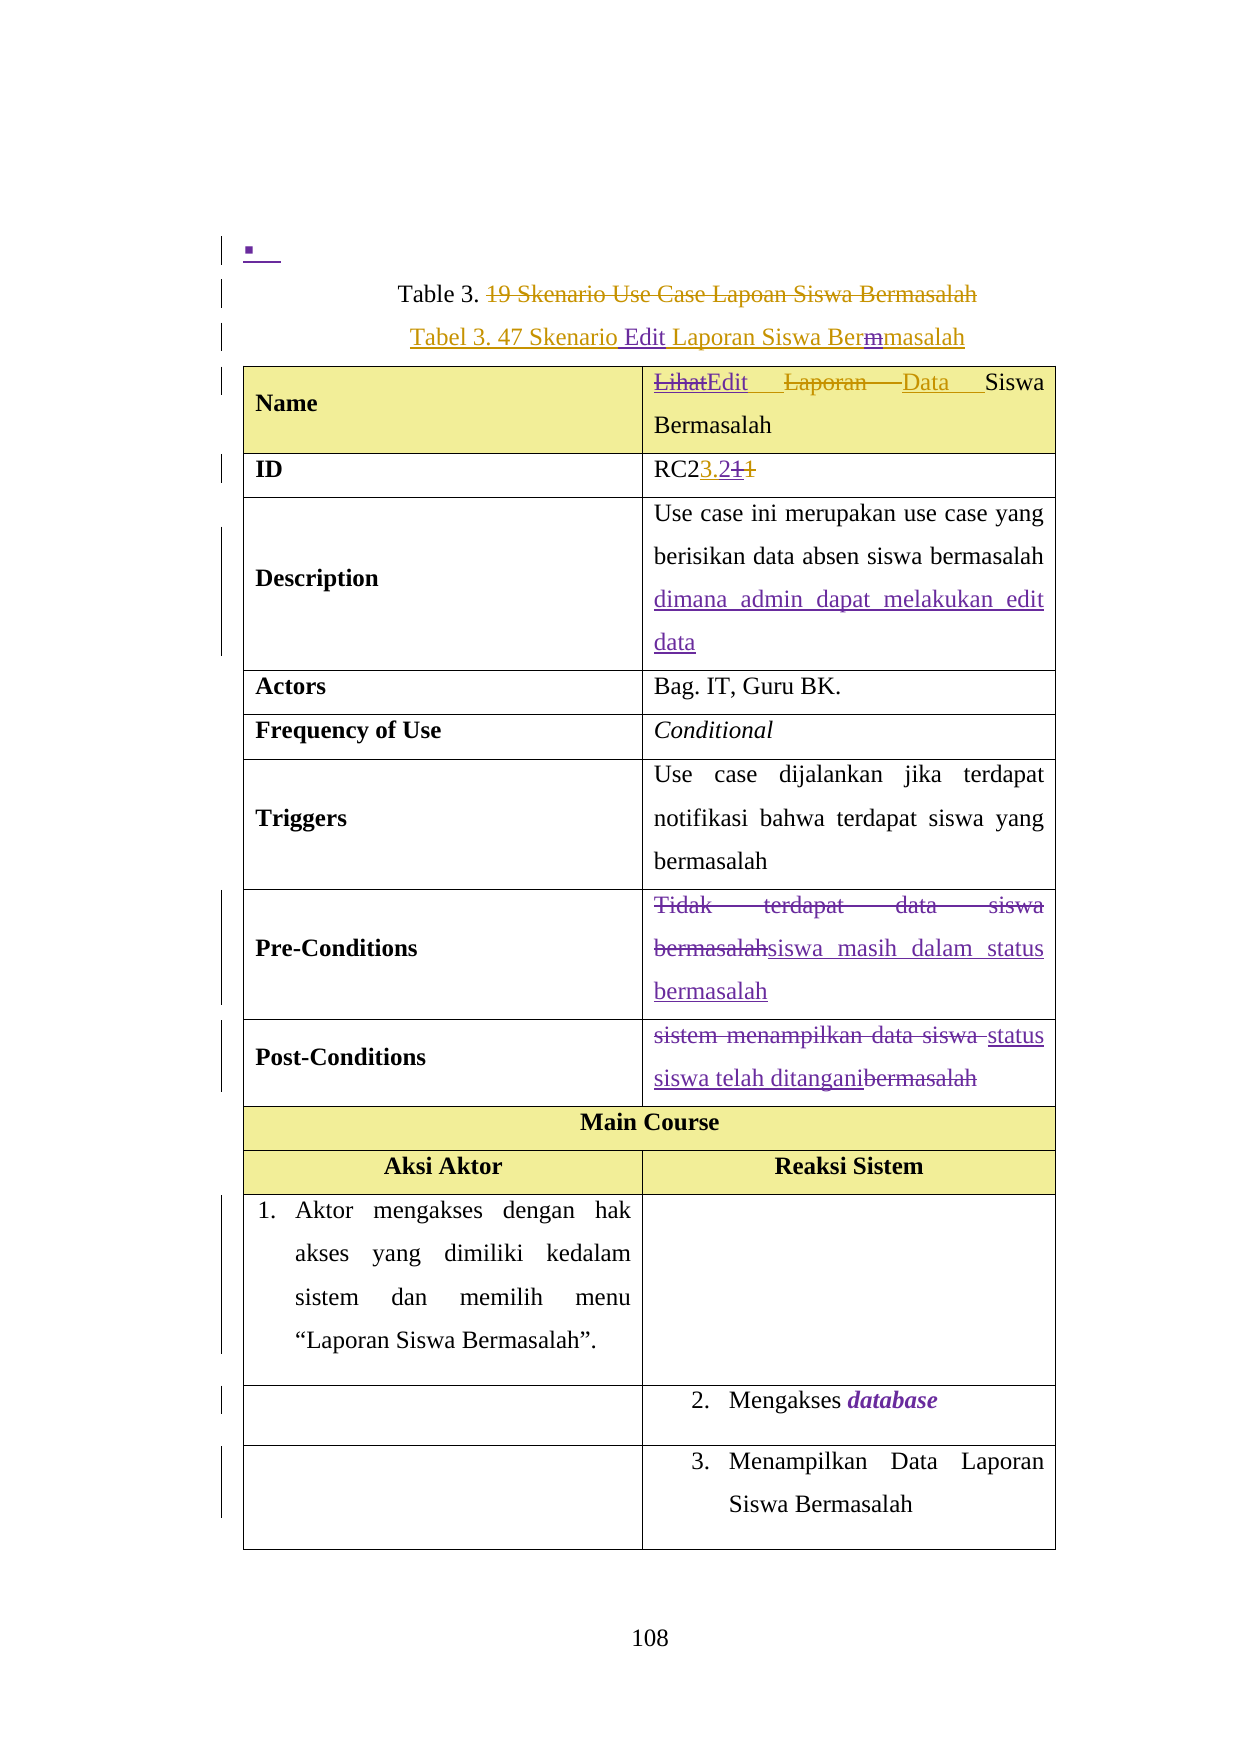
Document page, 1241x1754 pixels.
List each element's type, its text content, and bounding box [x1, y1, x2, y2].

table_cell Menampilkan Data Laporan Siswa Bermasalah [643, 1446, 1055, 1549]
table_cell [244, 1386, 642, 1445]
table_cell [244, 1446, 642, 1549]
table_cell Frequency of Use [244, 715, 642, 758]
table_cell Mengakses database [643, 1386, 1055, 1445]
table_cell Aksi Aktor [244, 1151, 642, 1194]
table_cell Main Course [244, 1107, 1055, 1150]
table_cell Aktor mengakses dengan hak akses yang dimiliki kedalam sistem dan memilih menu “Laporan Siswa Bermasalah”. [244, 1195, 642, 1384]
table_cell Actors [244, 671, 642, 714]
table_cell Post-Conditions [244, 1020, 642, 1106]
table_cell Conditional [643, 715, 1055, 758]
table_cell RC2 [643, 454, 1055, 497]
table_cell [643, 890, 1055, 1019]
table_cell ID [244, 454, 642, 497]
table_cell Use case ini merupakan use case yang berisikan data absen siswa bermasalah [643, 498, 1055, 670]
table_cell Bag. IT, Guru BK. [643, 671, 1055, 714]
table_cell [643, 1020, 1055, 1106]
table_header Siswa Bermasalah [643, 367, 1055, 453]
table_cell [643, 1195, 1055, 1384]
table_cell Triggers [244, 760, 642, 889]
table_cell Description [244, 498, 642, 670]
table_cell Pre-Conditions [244, 890, 642, 1019]
table_cell Use case dijalankan jika terdapat notifikasi bahwa terdapat siswa yang bermasalah [643, 760, 1055, 889]
table_header Name [244, 367, 642, 453]
table_cell Reaksi Sistem [643, 1151, 1055, 1194]
